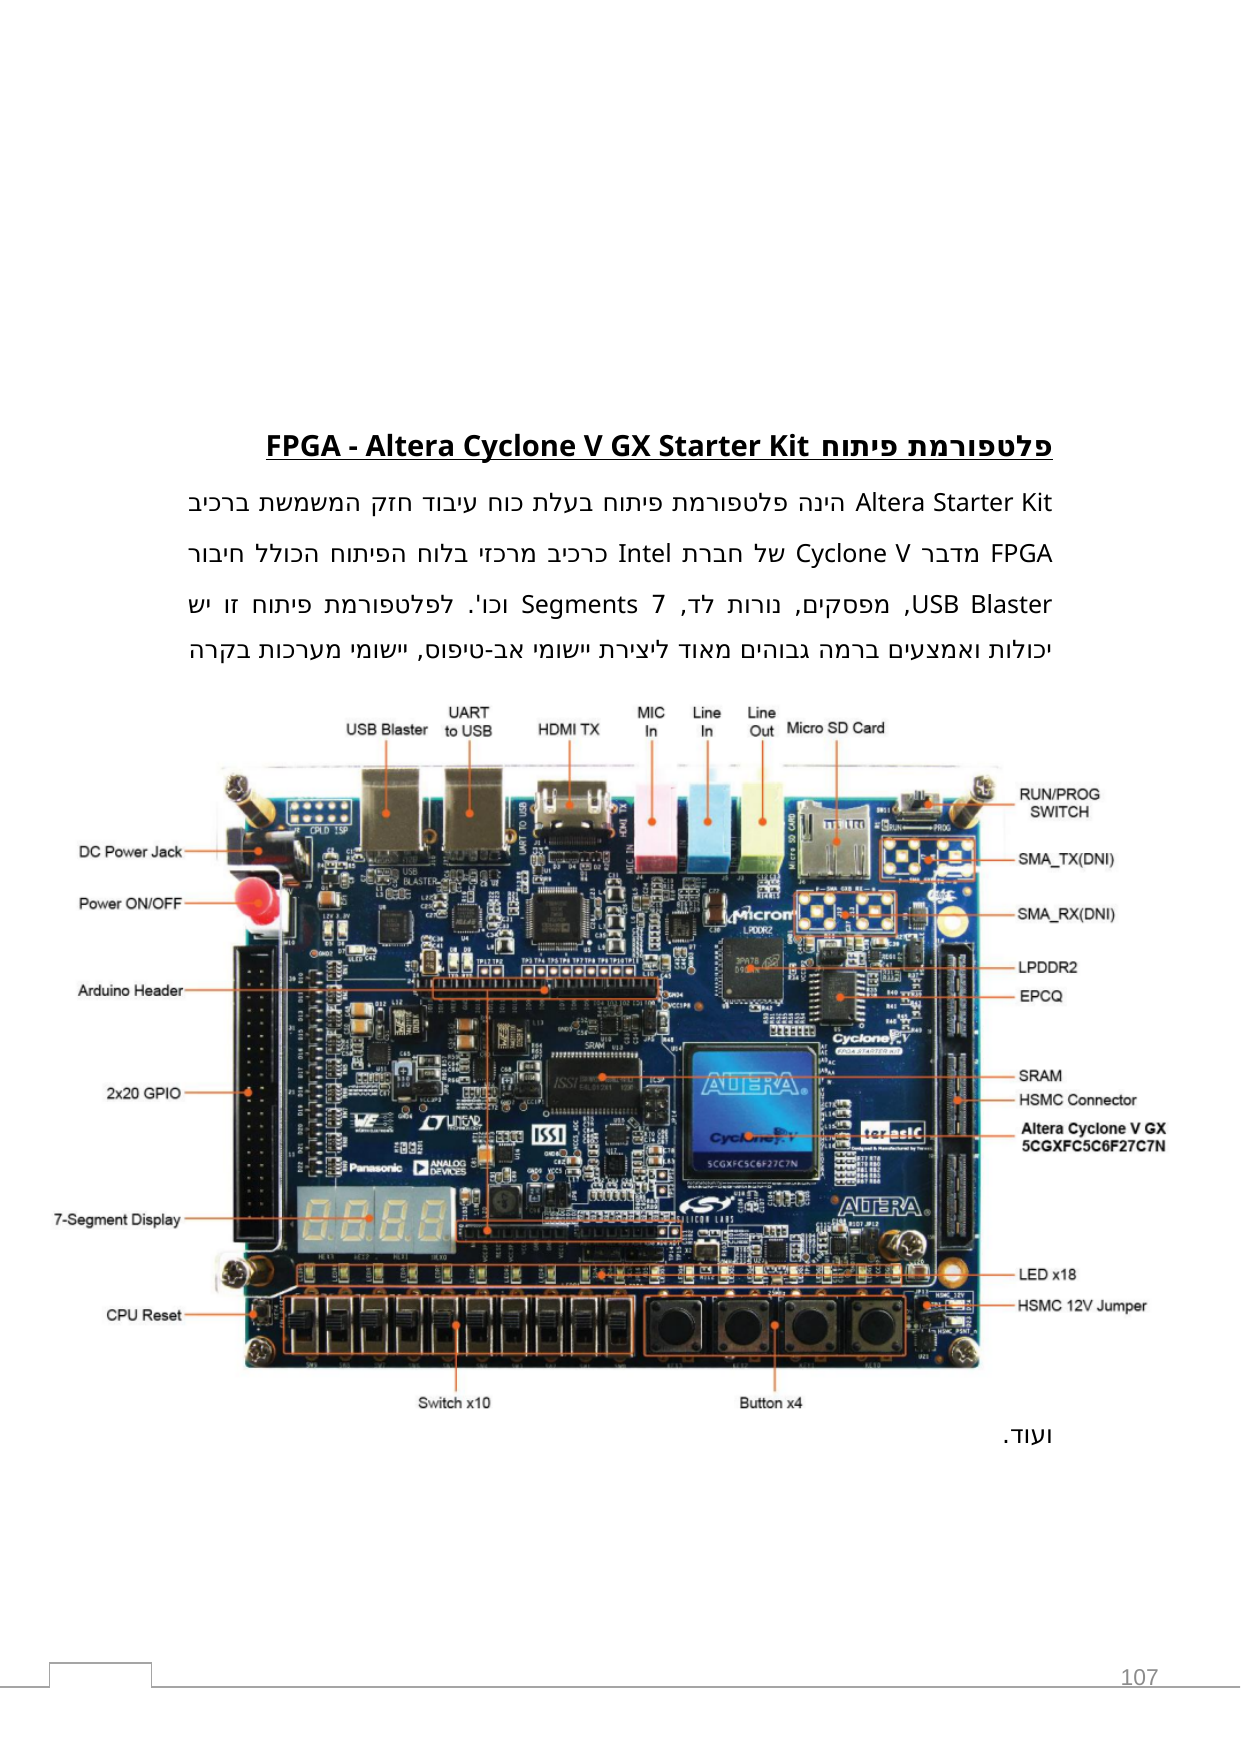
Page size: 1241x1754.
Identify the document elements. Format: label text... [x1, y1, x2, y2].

subtitle פלטפורמת פיתוח FPGA - Altera Cyclone V GX Starter Kit [187, 426, 1053, 465]
picture [30, 670, 1212, 1421]
text Altera Starter Kit הינה פלטפורמת פיתוח בעלת כוח עיבוד חזק המשמשת ברכיב FPGA מדבר Cyclone V של חברת Intel כרכיב מרכזי בלוח הפיתוח הכולל חיבור USB Blaster, מפסקים, נורות לד, 7 Segments וכו'. לפלטפורמת פיתוח זו יש יכולות ואמצעים ברמה גבוהים מאוד ליצירת יישומי אב-טיפוס, יישומי מערכות בקרה ועוד. [187, 1421, 1053, 1450]
text Altera Starter Kit הינה פלטפורמת פיתוח בעלת כוח עיבוד חזק המשמשת ברכיב FPGA מדבר Cyclone V של חברת Intel כרכיב מרכזי בלוח הפיתוח הכולל חיבור USB Blaster, מפסקים, נורות לד, 7 Segments וכו'. לפלטפורמת פיתוח זו יש יכולות ואמצעים ברמה גבוהים מאוד ליצירת יישומי אב-טיפוס, יישומי מערכות בקרה ועוד. [187, 485, 1053, 670]
